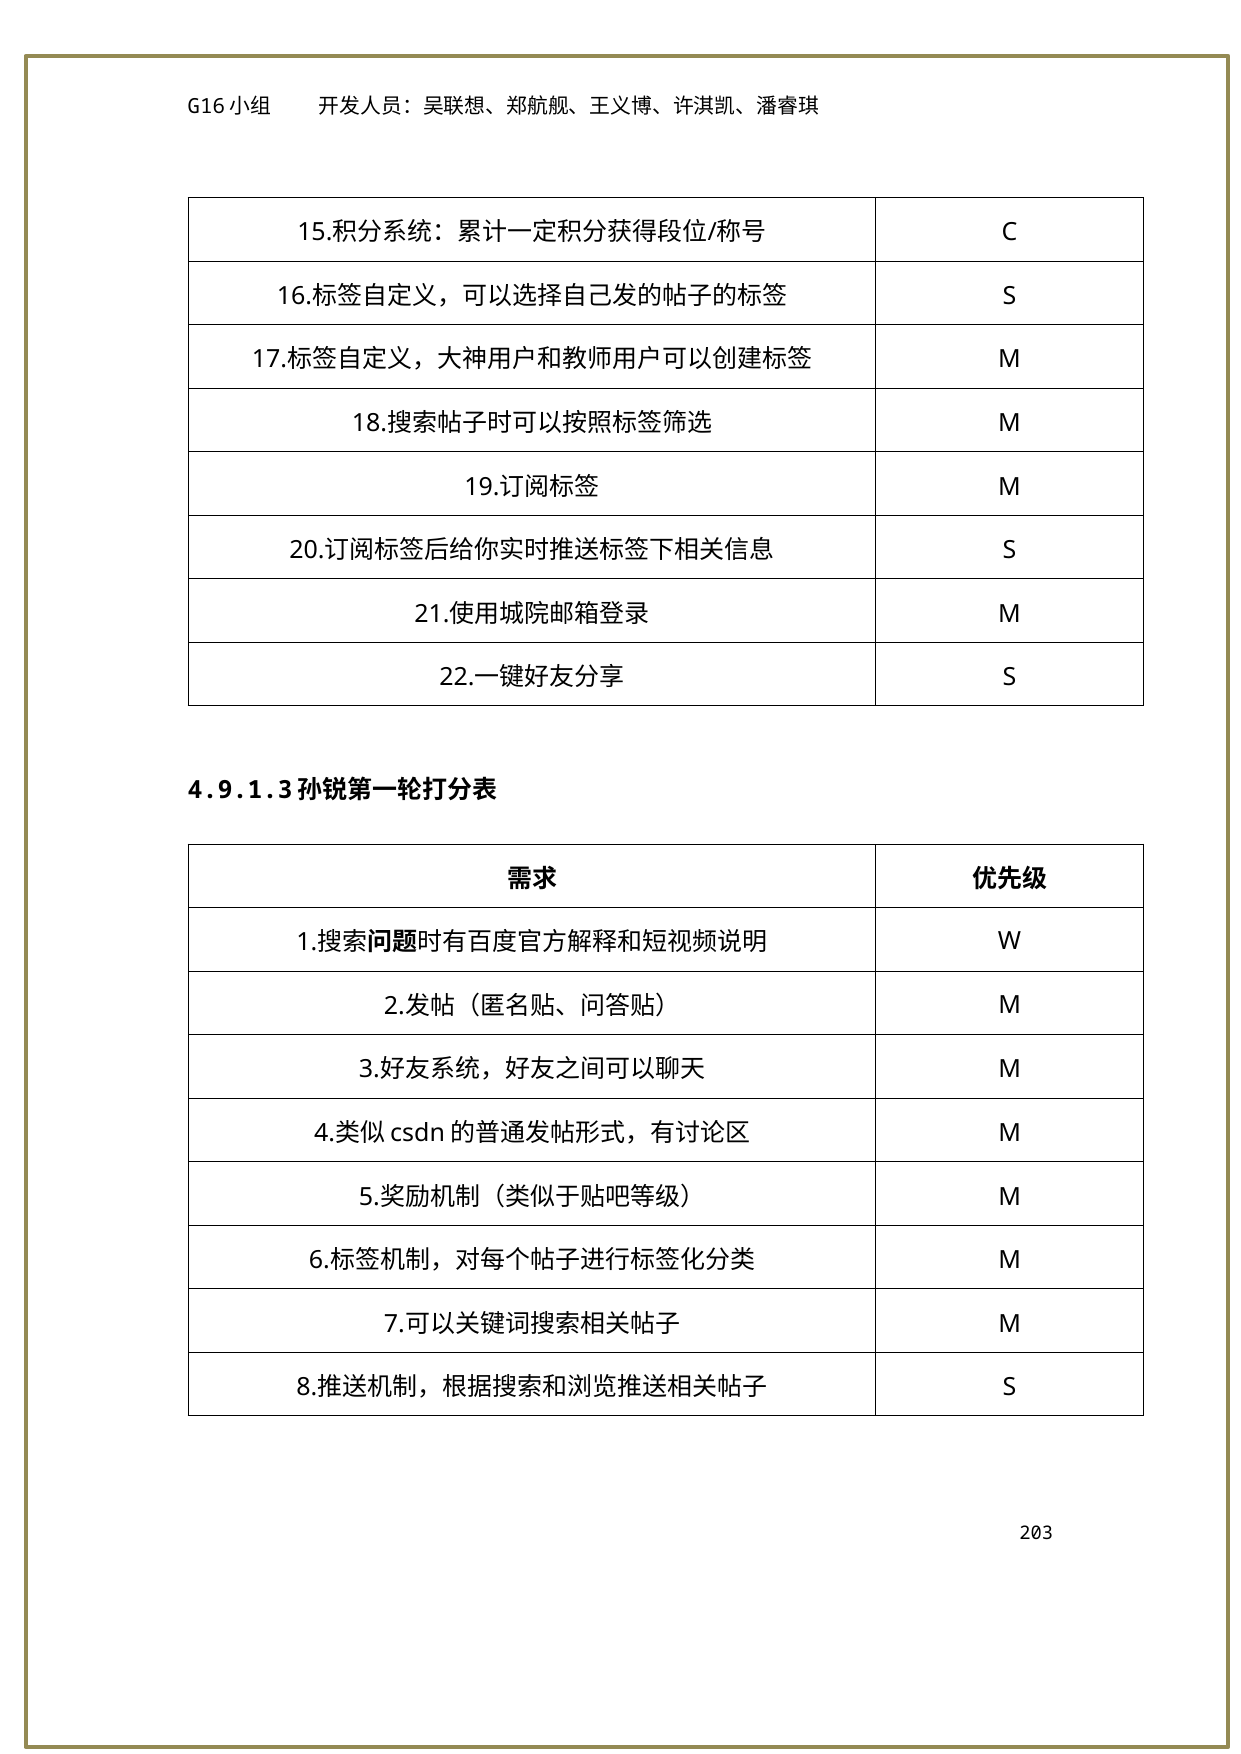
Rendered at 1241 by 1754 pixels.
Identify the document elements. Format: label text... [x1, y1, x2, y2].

table_cell 20.订阅标签后给你实时推送标签下相关信息 [189, 516, 875, 578]
table_cell 2.发帖（匿名贴、问答贴） [189, 972, 875, 1034]
table_cell 15.积分系统：累计一定积分获得段位/称号 [189, 198, 875, 261]
table_cell S [876, 516, 1143, 578]
table_cell 8.推送机制，根据搜索和浏览推送相关帖子 [189, 1353, 875, 1415]
table_cell 5.奖励机制（类似于贴吧等级） [189, 1162, 875, 1225]
table_cell 1.搜索问题时有百度官方解释和短视频说明 [189, 908, 875, 971]
table_cell C [876, 198, 1143, 261]
table_cell 3.好友系统，好友之间可以聊天 [189, 1035, 875, 1098]
table_cell 6.标签机制，对每个帖子进行标签化分类 [189, 1226, 875, 1288]
table_cell M [876, 1289, 1143, 1352]
table_cell M [876, 325, 1143, 388]
subtitle 4.9.1.3孙锐第一轮打分表 [187, 770, 1053, 806]
table_cell M [876, 389, 1143, 451]
table_cell S [876, 262, 1143, 324]
table_cell S [876, 643, 1143, 705]
table_cell 19.订阅标签 [189, 452, 875, 515]
table_cell 18.搜索帖子时可以按照标签筛选 [189, 389, 875, 451]
table_cell M [876, 1226, 1143, 1288]
table_cell 4.类似csdn的普通发帖形式，有讨论区 [189, 1099, 875, 1161]
table_header 优先级 [876, 845, 1143, 907]
table_header 需求 [189, 845, 875, 907]
table_cell M [876, 1162, 1143, 1225]
table_cell 22.一键好友分享 [189, 643, 875, 705]
table_cell M [876, 579, 1143, 642]
table_cell M [876, 1099, 1143, 1161]
table_cell 7.可以关键词搜索相关帖子 [189, 1289, 875, 1352]
table_cell M [876, 972, 1143, 1034]
table_cell W [876, 908, 1143, 971]
table_cell 17.标签自定义，大神用户和教师用户可以创建标签 [189, 325, 875, 388]
table_cell M [876, 1035, 1143, 1098]
table_cell M [876, 452, 1143, 515]
table_cell S [876, 1353, 1143, 1415]
table_cell 16.标签自定义，可以选择自己发的帖子的标签 [189, 262, 875, 324]
table_cell 21.使用城院邮箱登录 [189, 579, 875, 642]
